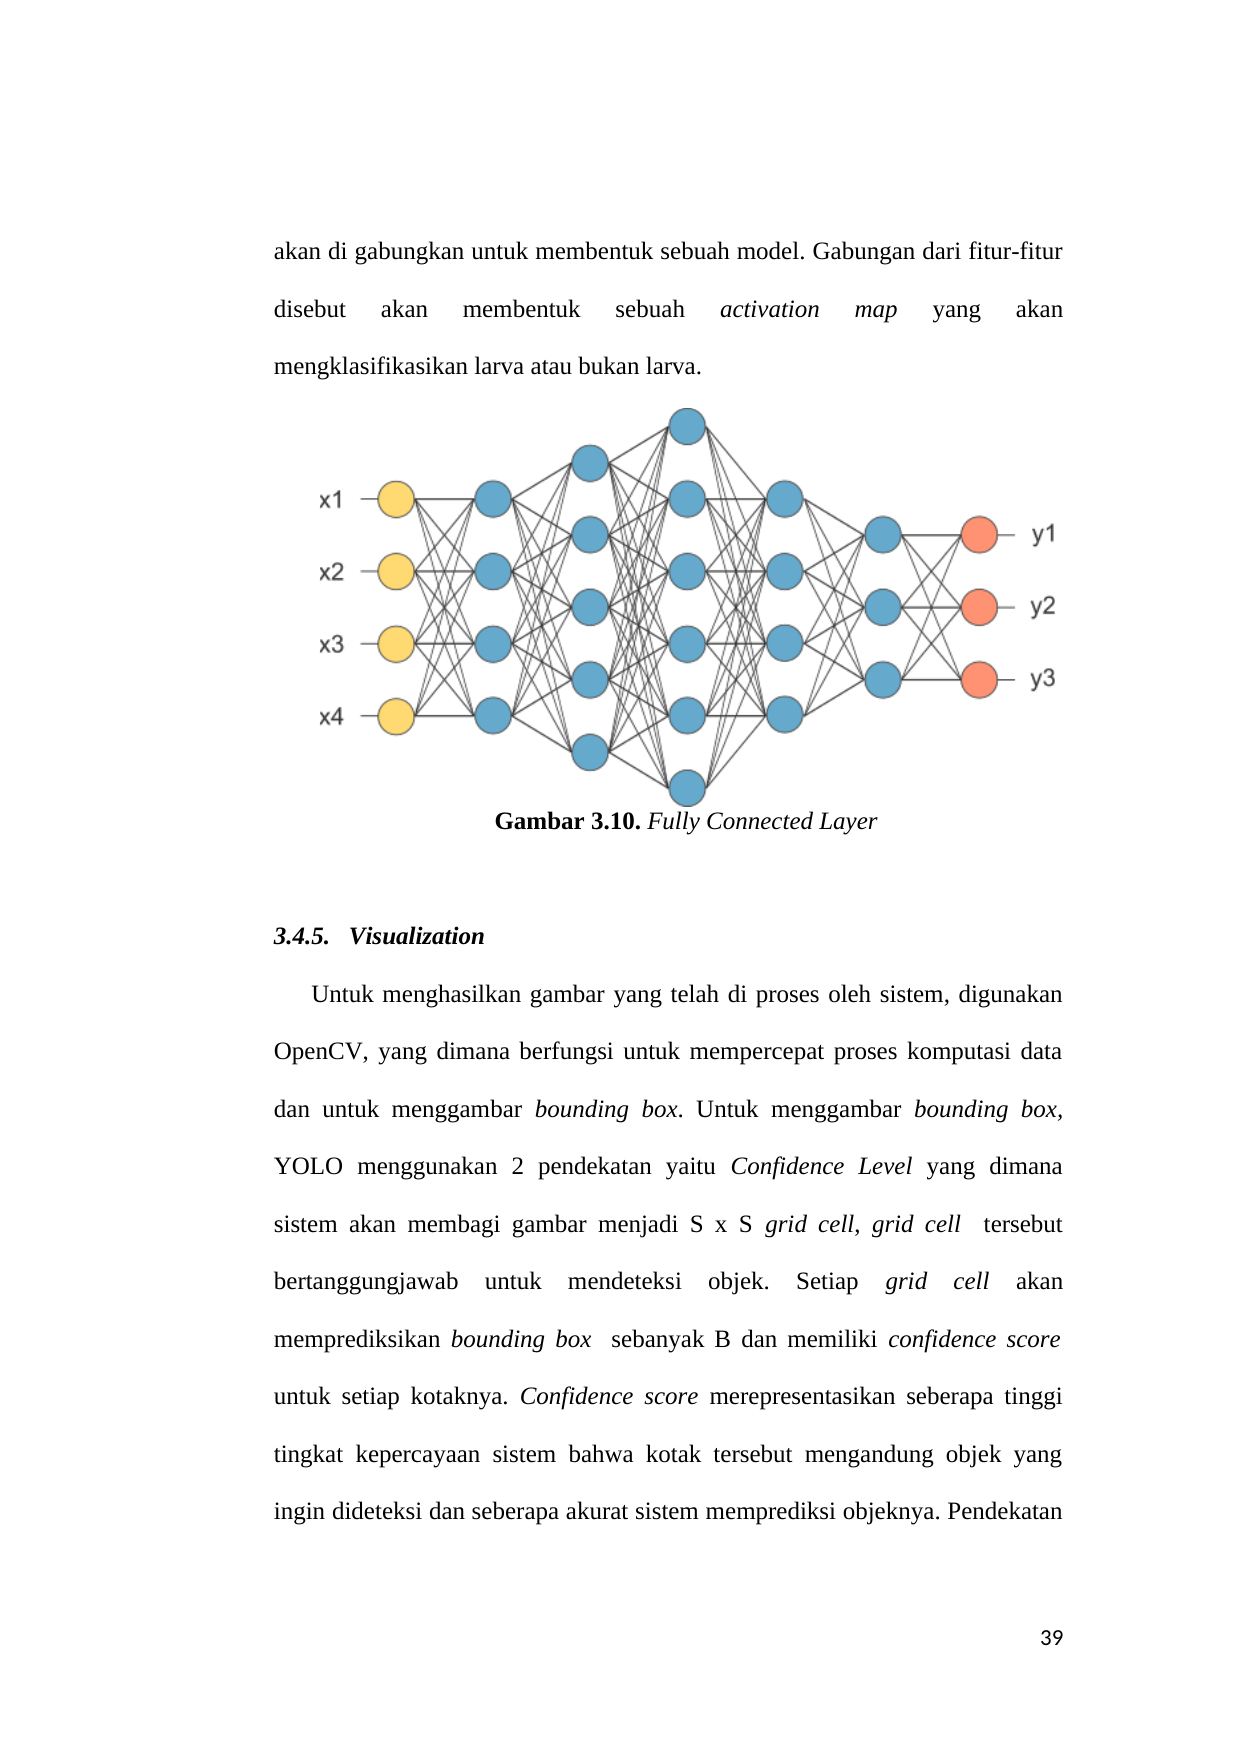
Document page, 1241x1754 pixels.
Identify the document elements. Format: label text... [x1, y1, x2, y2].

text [274, 979, 1063, 1525]
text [274, 236, 1063, 380]
picture [319, 408, 1055, 807]
subtitle Visualization [274, 921, 1063, 950]
text Gambar 3.10. Fully Connected Layer [274, 806, 1063, 835]
